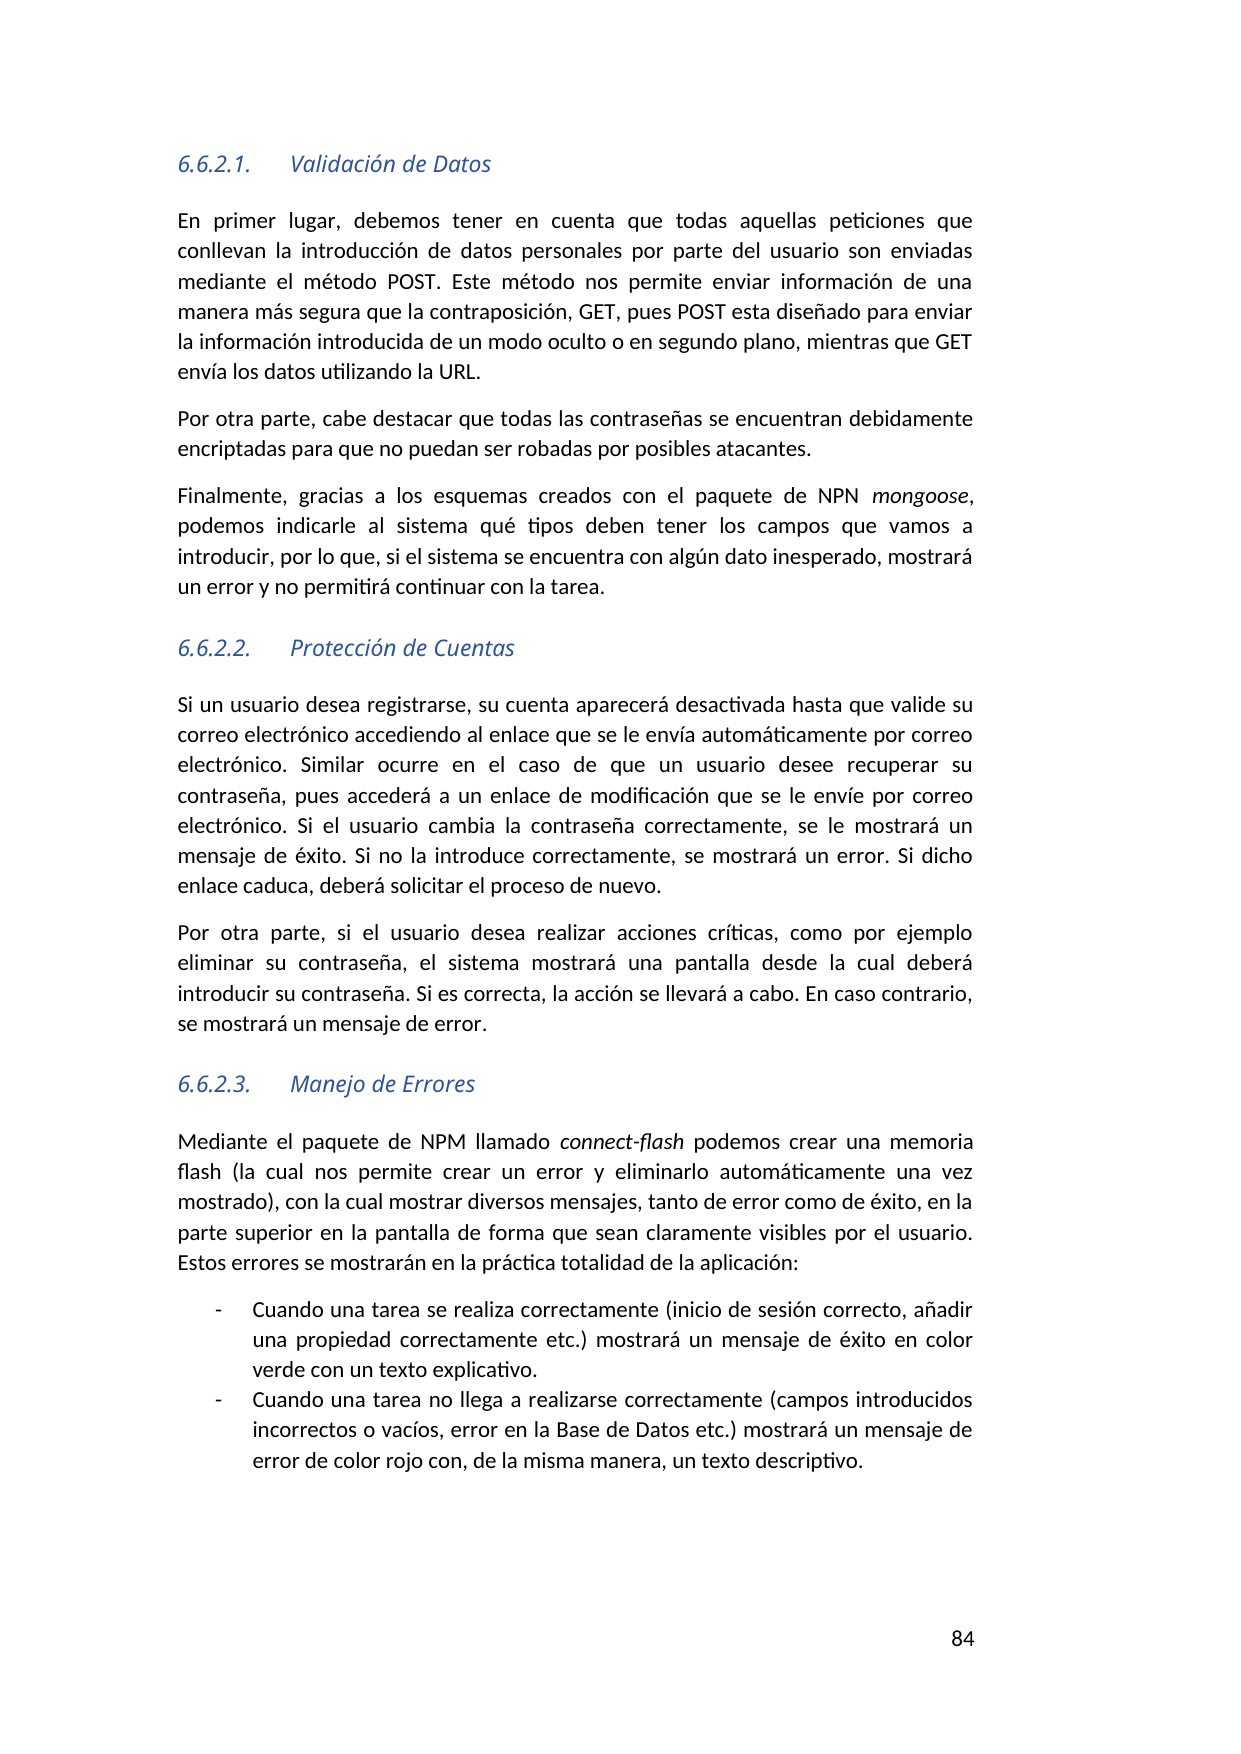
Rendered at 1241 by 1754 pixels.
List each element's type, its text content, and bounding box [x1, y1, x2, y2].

text Si un usuario desea registrarse, su cuenta aparecerá desactivada hasta que valide su correo electrónico accediendo al enlace que se le envía automáticamente por correo electrónico. Similar ocurre en el caso de que un usuario desee recuperar su contraseña, pues accederá a un enlace de modificación que se le envíe por correo electrónico. Si el usuario cambia la contraseña correctamente, se le mostrará un mensaje de éxito. Si no la introduce correctamente, se mostrará un error. Si dicho enlace caduca, deberá solicitar el proceso de nuevo. [177, 690, 974, 899]
subtitle Protección de Cuentas [177, 631, 974, 663]
subtitle Validación de Datos [177, 148, 974, 179]
text Finalmente, gracias a los esquemas creados con el paquete de NPN mongoose, podemos indicarle al sistema qué tipos deben tener los campos que vamos a introducir, por lo que, si el sistema se encuentra con algún dato inesperado, mostrará un error y no permitirá continuar con la tarea. [177, 481, 974, 600]
text Mediante el paquete de NPM llamado connect-flash podemos crear una memoria flash (la cual nos permite crear un error y eliminarlo automáticamente una vez mostrado), con la cual mostrar diversos mensajes, tanto de error como de éxito, en la parte superior en la pantalla de forma que sean claramente visibles por el usuario. Estos errores se mostrarán en la práctica totalidad de la aplicación: [177, 1127, 974, 1276]
list Cuando una tarea se realiza correctamente (inicio de sesión correcto, añadir una propiedad correctamente etc.) mostrará un mensaje de éxito en color verde con un texto explicativo. [215, 1295, 974, 1383]
text Por otra parte, si el usuario desea realizar acciones críticas, como por ejemplo eliminar su contraseña, el sistema mostrará una pantalla desde la cual deberá introducir su contraseña. Si es correcta, la acción se llevará a cabo. En caso contrario, se mostrará un mensaje de error. [177, 918, 974, 1037]
text Por otra parte, cabe destacar que todas las contraseñas se encuentran debidamente encriptadas para que no puedan ser robadas por posibles atacantes. [177, 404, 974, 463]
text En primer lugar, debemos tener en cuenta que todas aquellas peticiones que conllevan la introducción de datos personales por parte del usuario son enviadas mediante el método POST. Este método nos permite enviar información de una manera más segura que la contraposición, GET, pues POST esta diseñado para enviar la información introducida de un modo oculto o en segundo plano, mientras que GET envía los datos utilizando la URL. [177, 206, 974, 386]
subtitle Manejo de Errores [177, 1068, 974, 1099]
list Cuando una tarea no llega a realizarse correctamente (campos introducidos incorrectos o vacíos, error en la Base de Datos etc.) mostrará un mensaje de error de color rojo con, de la misma manera, un texto descriptivo. [215, 1385, 974, 1474]
